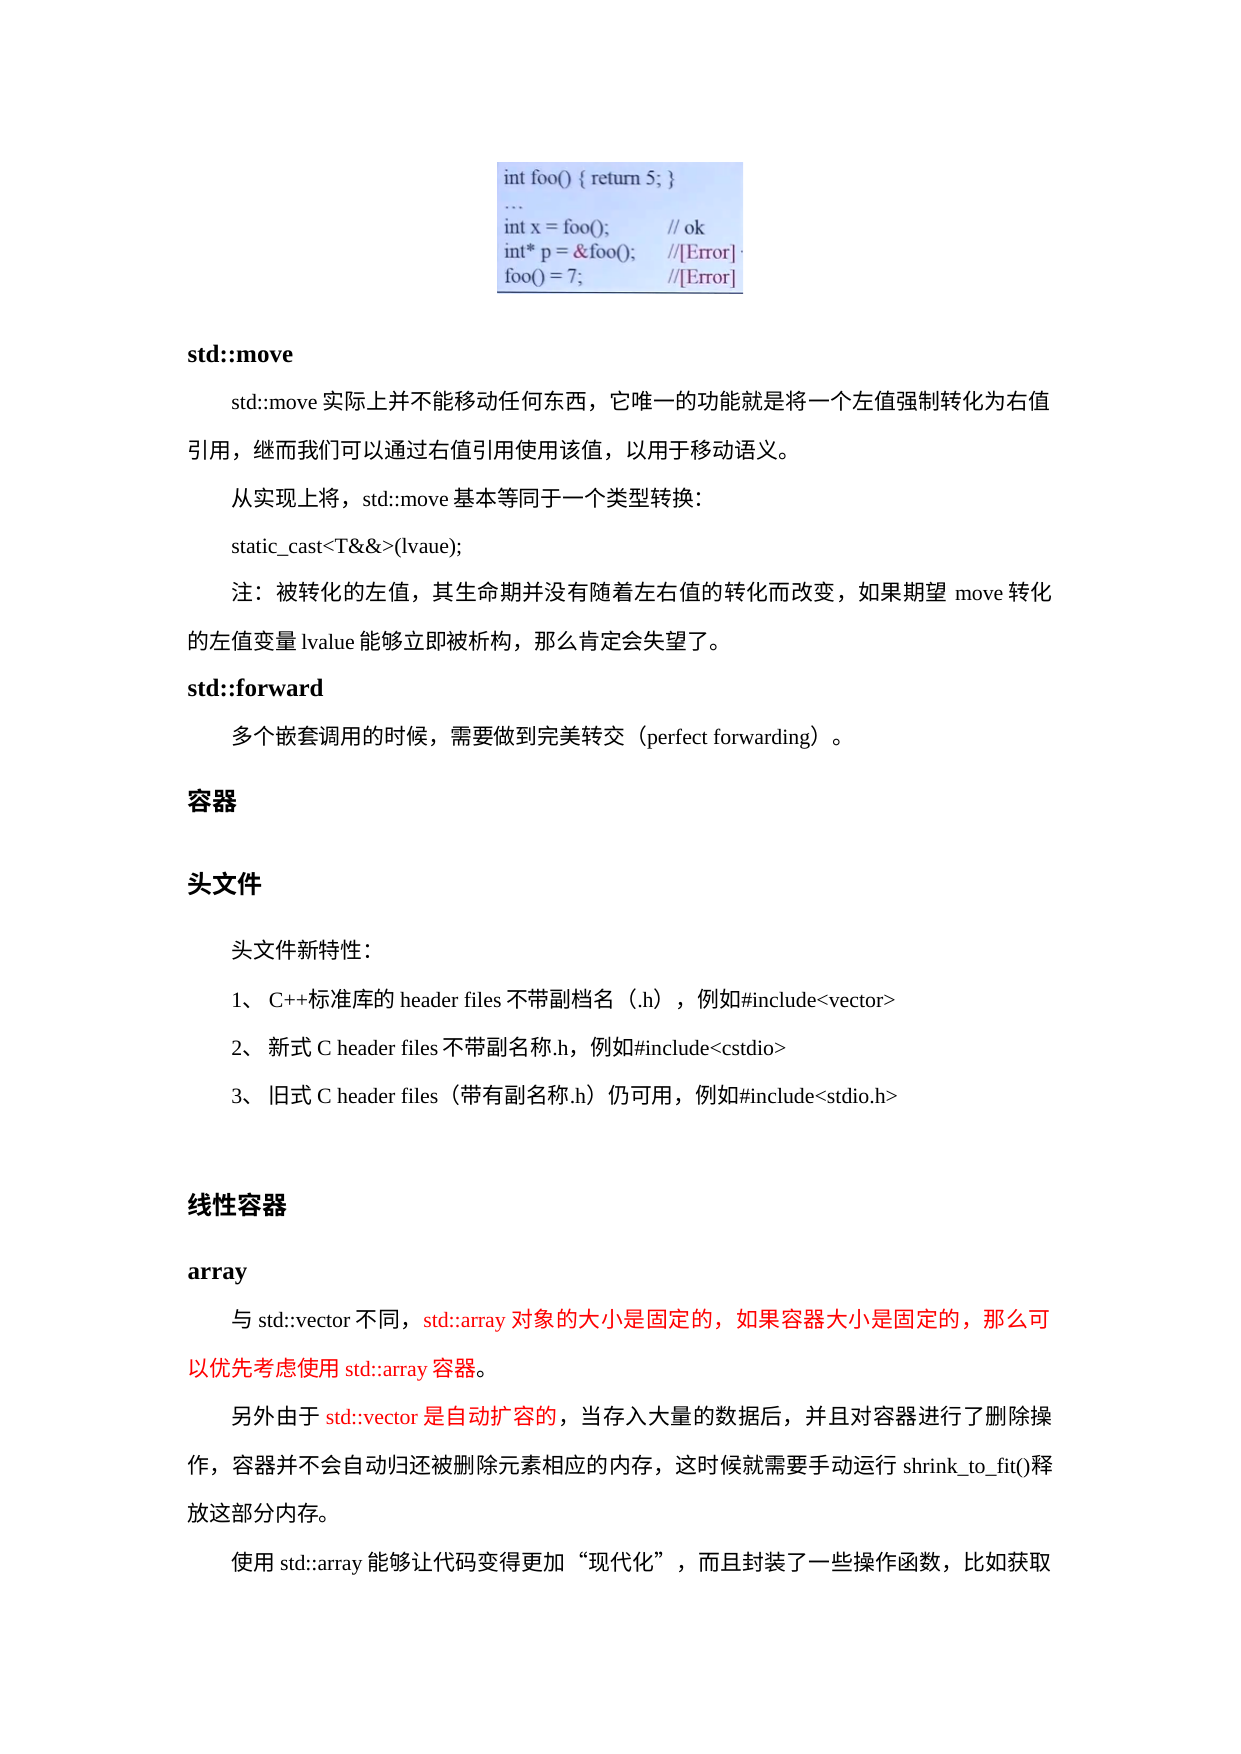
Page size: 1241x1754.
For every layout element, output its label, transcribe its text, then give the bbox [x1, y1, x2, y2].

subtitle 容器 [187, 767, 1053, 832]
text static_cast<T&&>(lvaue); [187, 529, 1053, 562]
list C++标准库的header files不带副档名（.h），例如#include<vector> [231, 981, 1053, 1014]
text 另外由于std::vector是自动扩容的，当存入大量的数据后，并且对容器进行了删除操作，容器并不会自动归还被删除元素相应的内存，这时候就需要手动运行shrink_to_fit()释放这部分内存。 [187, 1398, 1053, 1528]
subtitle std::move [187, 337, 1053, 369]
text std::move实际上并不能移动任何东西，它唯一的功能就是将一个左值强制转化为右值引用，继而我们可以通过右值引用使用该值，以用于移动语义。 [187, 384, 1053, 465]
subtitle std::forward [187, 672, 1053, 704]
subtitle 头文件 [187, 850, 1053, 915]
text 从实现上将，std::move基本等同于一个类型转换： [187, 481, 1053, 513]
text 头文件新特性： [187, 933, 1053, 966]
subtitle 线性容器 [187, 1171, 1053, 1236]
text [187, 1544, 1053, 1577]
list 新式C header files不带副名称.h，例如#include<cstdio> [231, 1030, 1053, 1062]
list 旧式C header files（带有副名称.h）仍可用，例如#include<stdio.h> [231, 1078, 1053, 1111]
picture [497, 162, 744, 294]
subtitle array [187, 1254, 1053, 1287]
text 与std::vector不同，std::array对象的大小是固定的，如果容器大小是固定的，那么可以优先考虑使用std::array容器。 [187, 1301, 1053, 1383]
text 注：被转化的左值，其生命期并没有随着左右值的转化而改变，如果期望move转化的左值变量lvalue能够立即被析构，那么肯定会失望了。 [187, 574, 1053, 656]
text 多个嵌套调用的时候，需要做到完美转交（perfect forwarding）。 [187, 718, 1053, 751]
